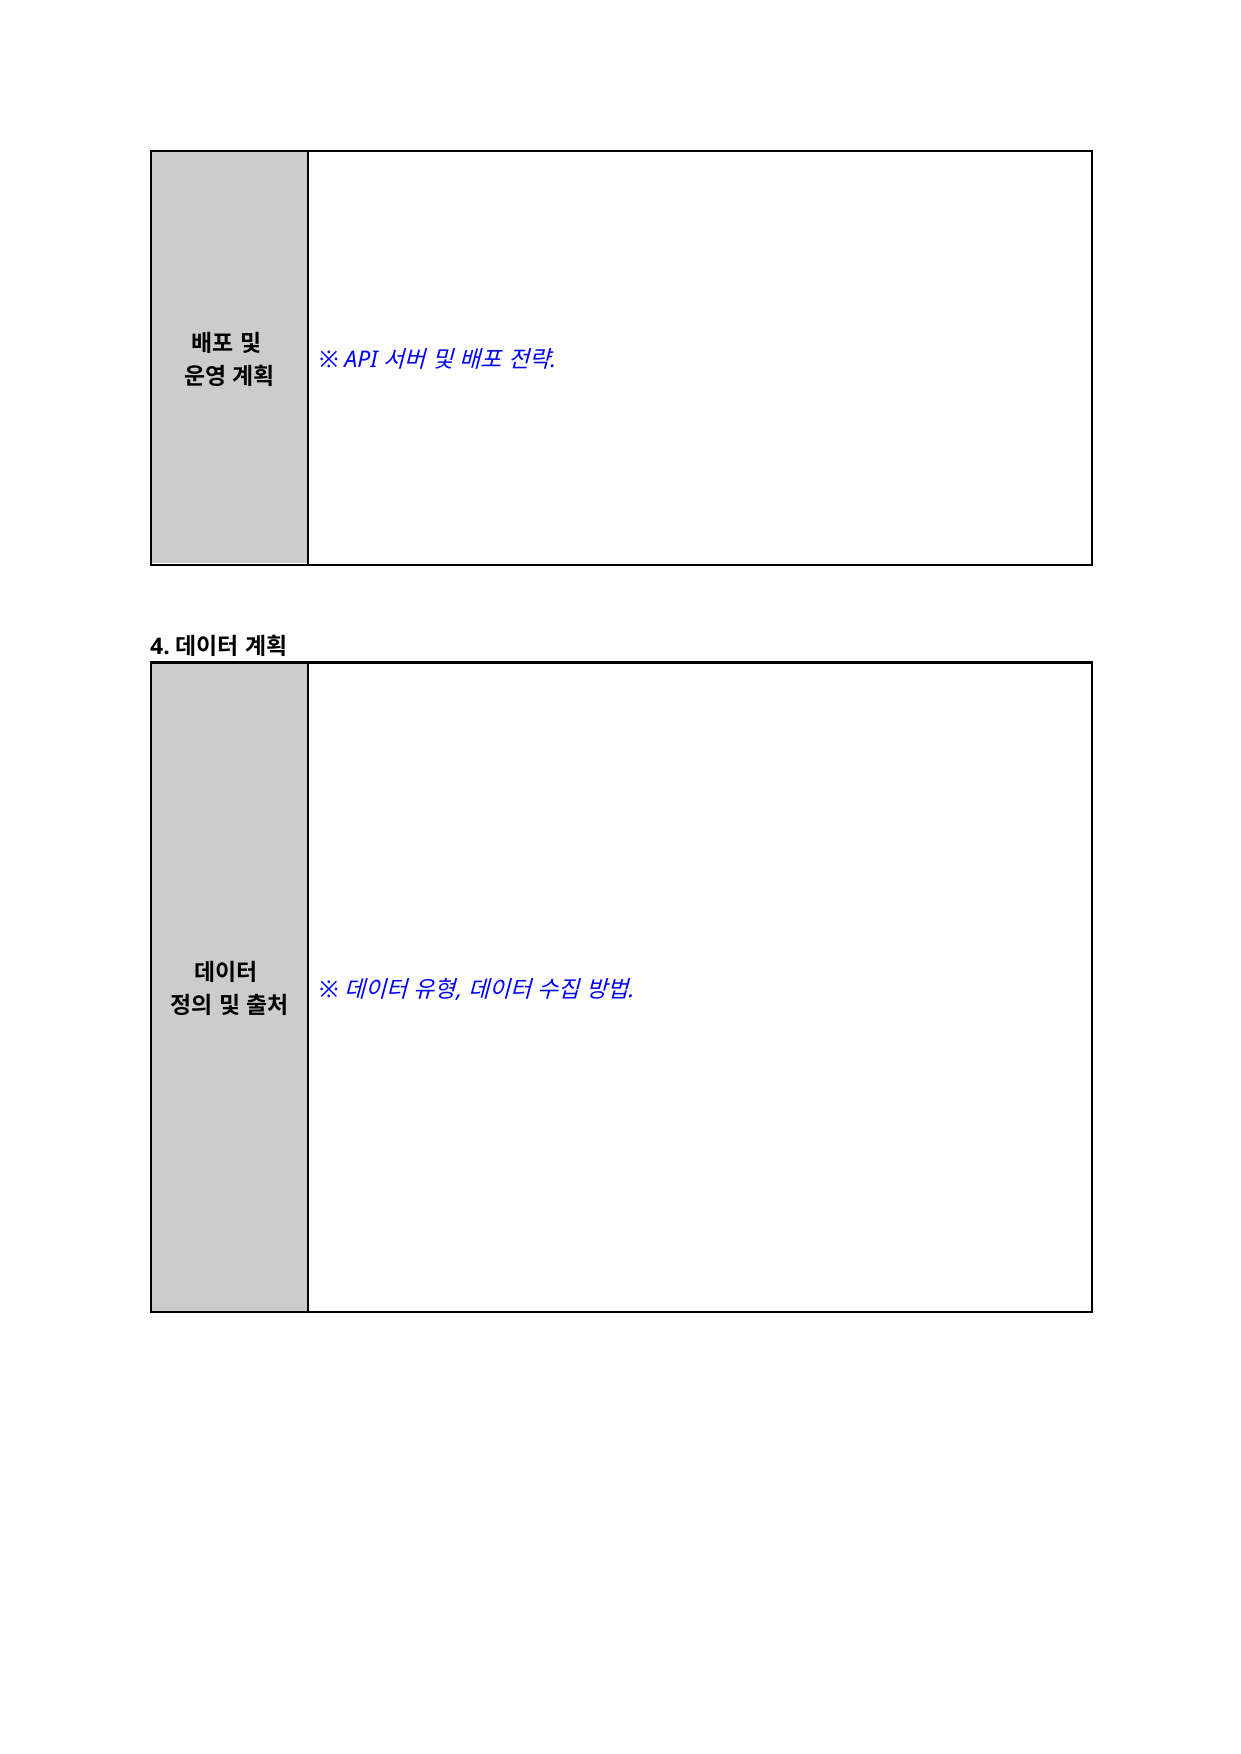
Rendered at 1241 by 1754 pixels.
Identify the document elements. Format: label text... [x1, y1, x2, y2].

text 4. 데이터 계획 [150, 628, 1090, 661]
table_header 데이터 정의 및 출처 [152, 664, 307, 1311]
table_cell ※ API 서버 및 배포 전략. [309, 152, 1091, 563]
table_header ※ 데이터 유형, 데이터 수집 방법. [309, 664, 1091, 1311]
table_cell 배포 및 운영 계획 [152, 152, 307, 563]
